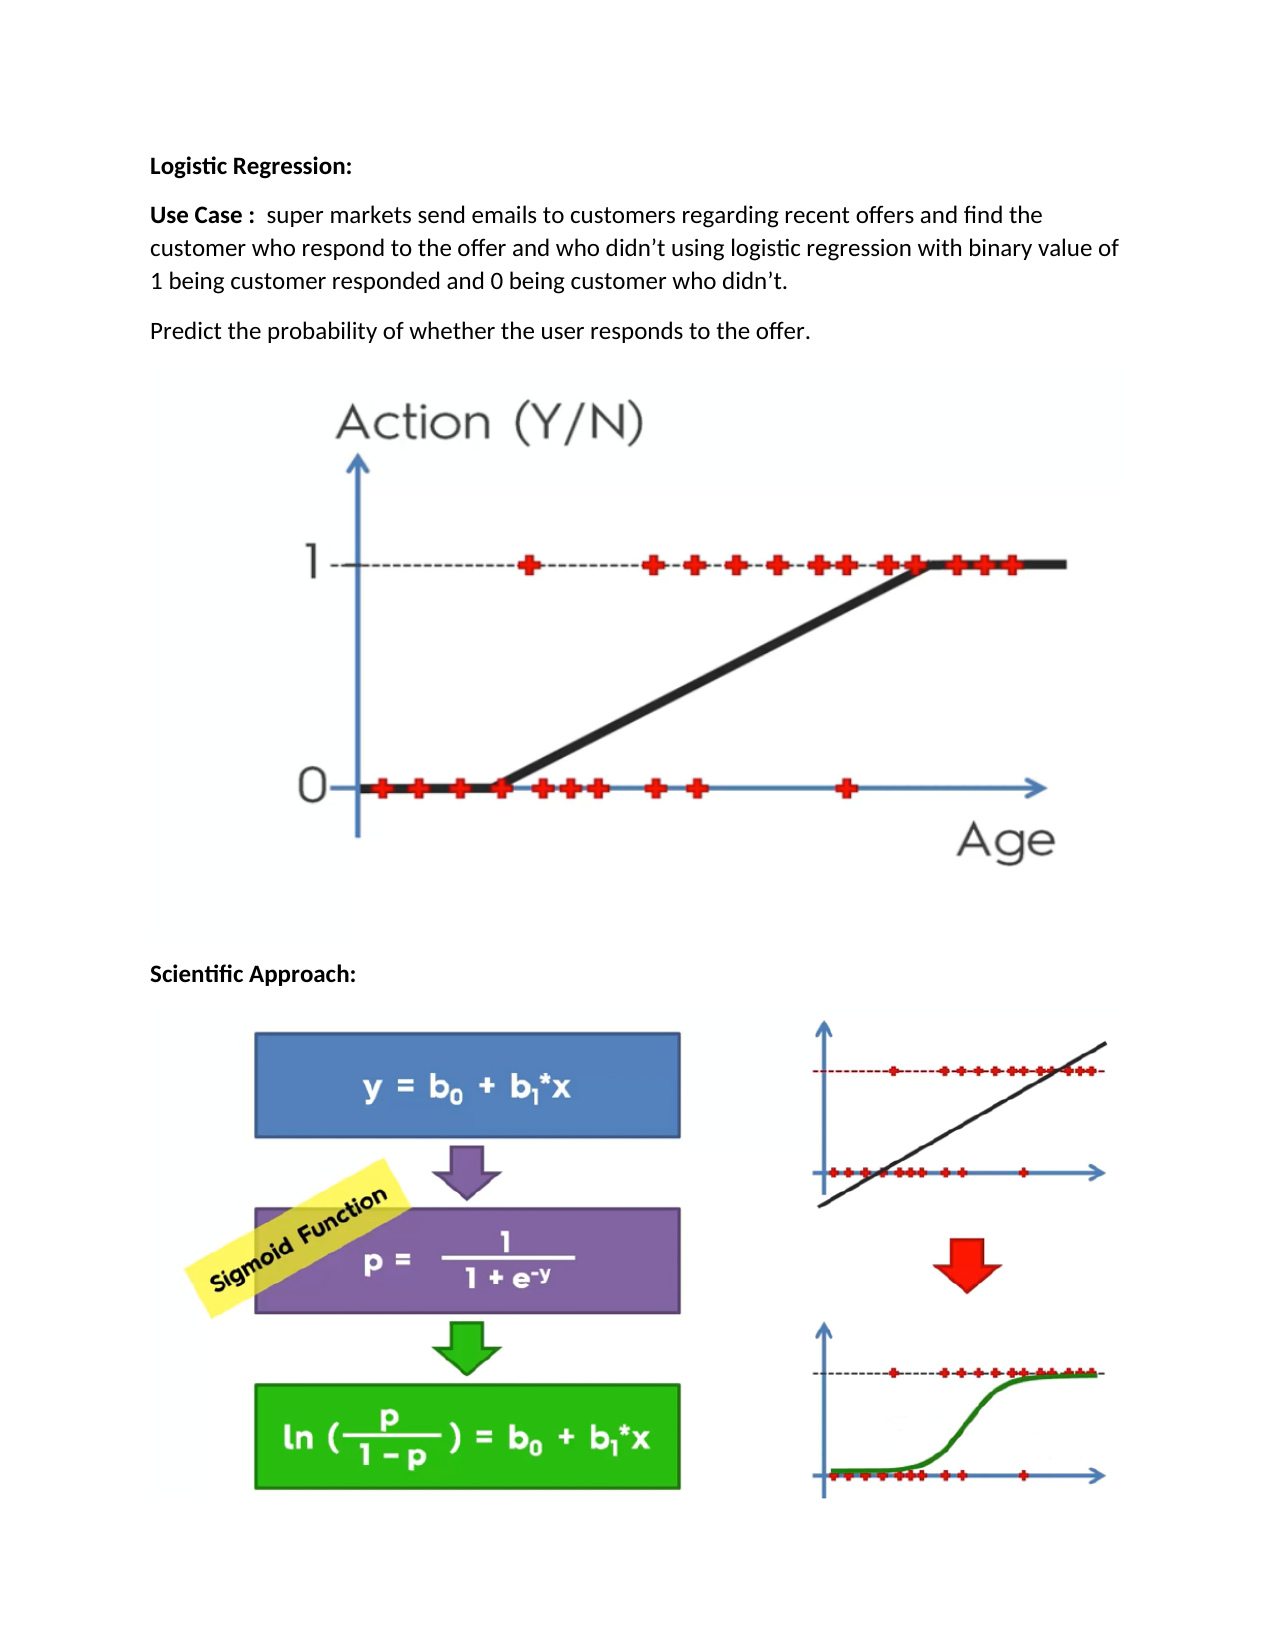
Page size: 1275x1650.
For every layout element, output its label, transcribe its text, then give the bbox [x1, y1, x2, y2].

picture [150, 1008, 1125, 1499]
text Scientific Approach: [150, 958, 1125, 989]
text Use Case : super markets send emails to customers regarding recent offers and find the customer who respond to the offer and who didn’t using logistic regression with binary value of 1 being customer responded and 0 being customer who didn’t. [150, 199, 1125, 296]
text Predict the probability of whether the user responds to the offer. [150, 315, 1125, 346]
picture [150, 364, 1125, 940]
text Logistic Regression: [150, 150, 1125, 181]
